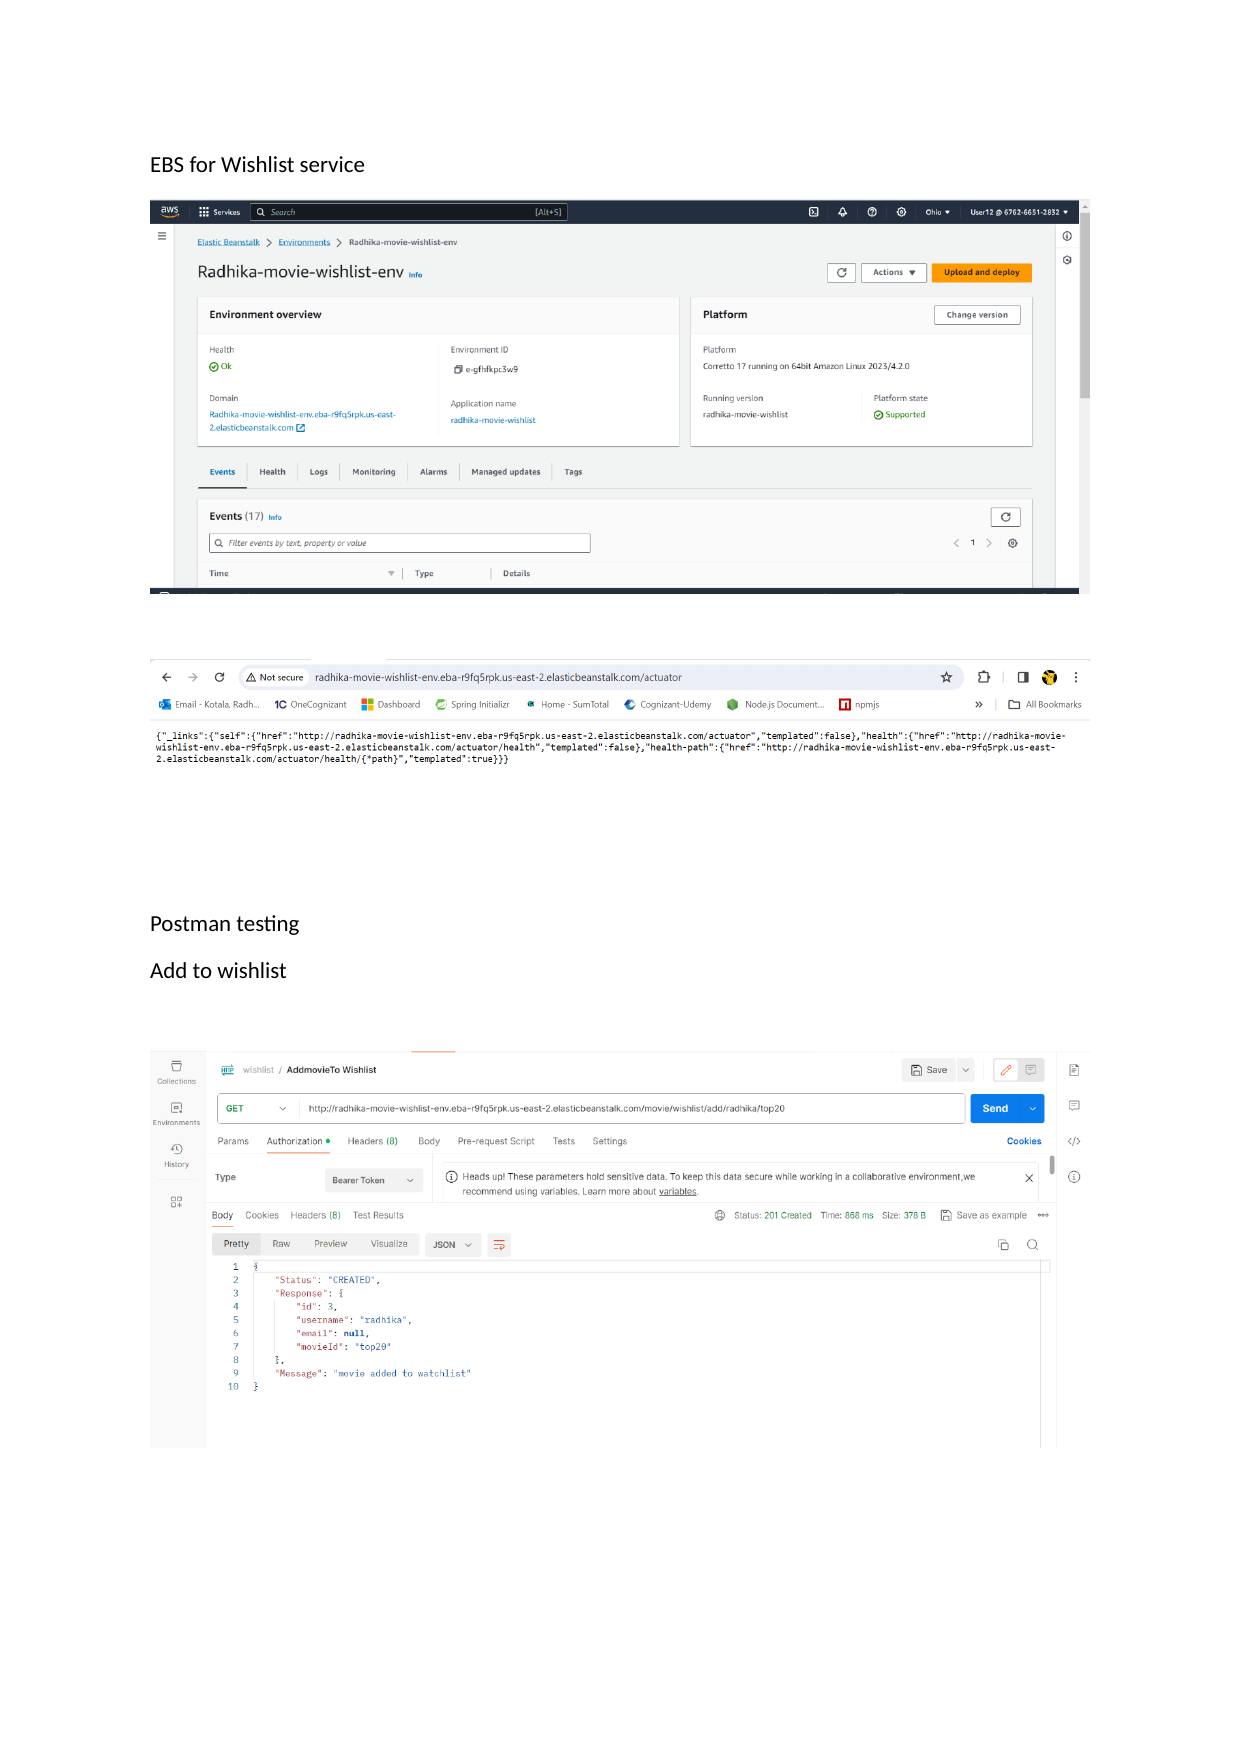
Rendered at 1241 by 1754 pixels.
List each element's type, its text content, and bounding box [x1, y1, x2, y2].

text Add to wishlist [150, 956, 1090, 984]
text Postman testing [150, 909, 1090, 937]
picture [150, 659, 1091, 844]
picture [150, 1050, 1091, 1448]
text EBS for Wishlist service [150, 150, 1090, 178]
picture [150, 196, 1091, 594]
